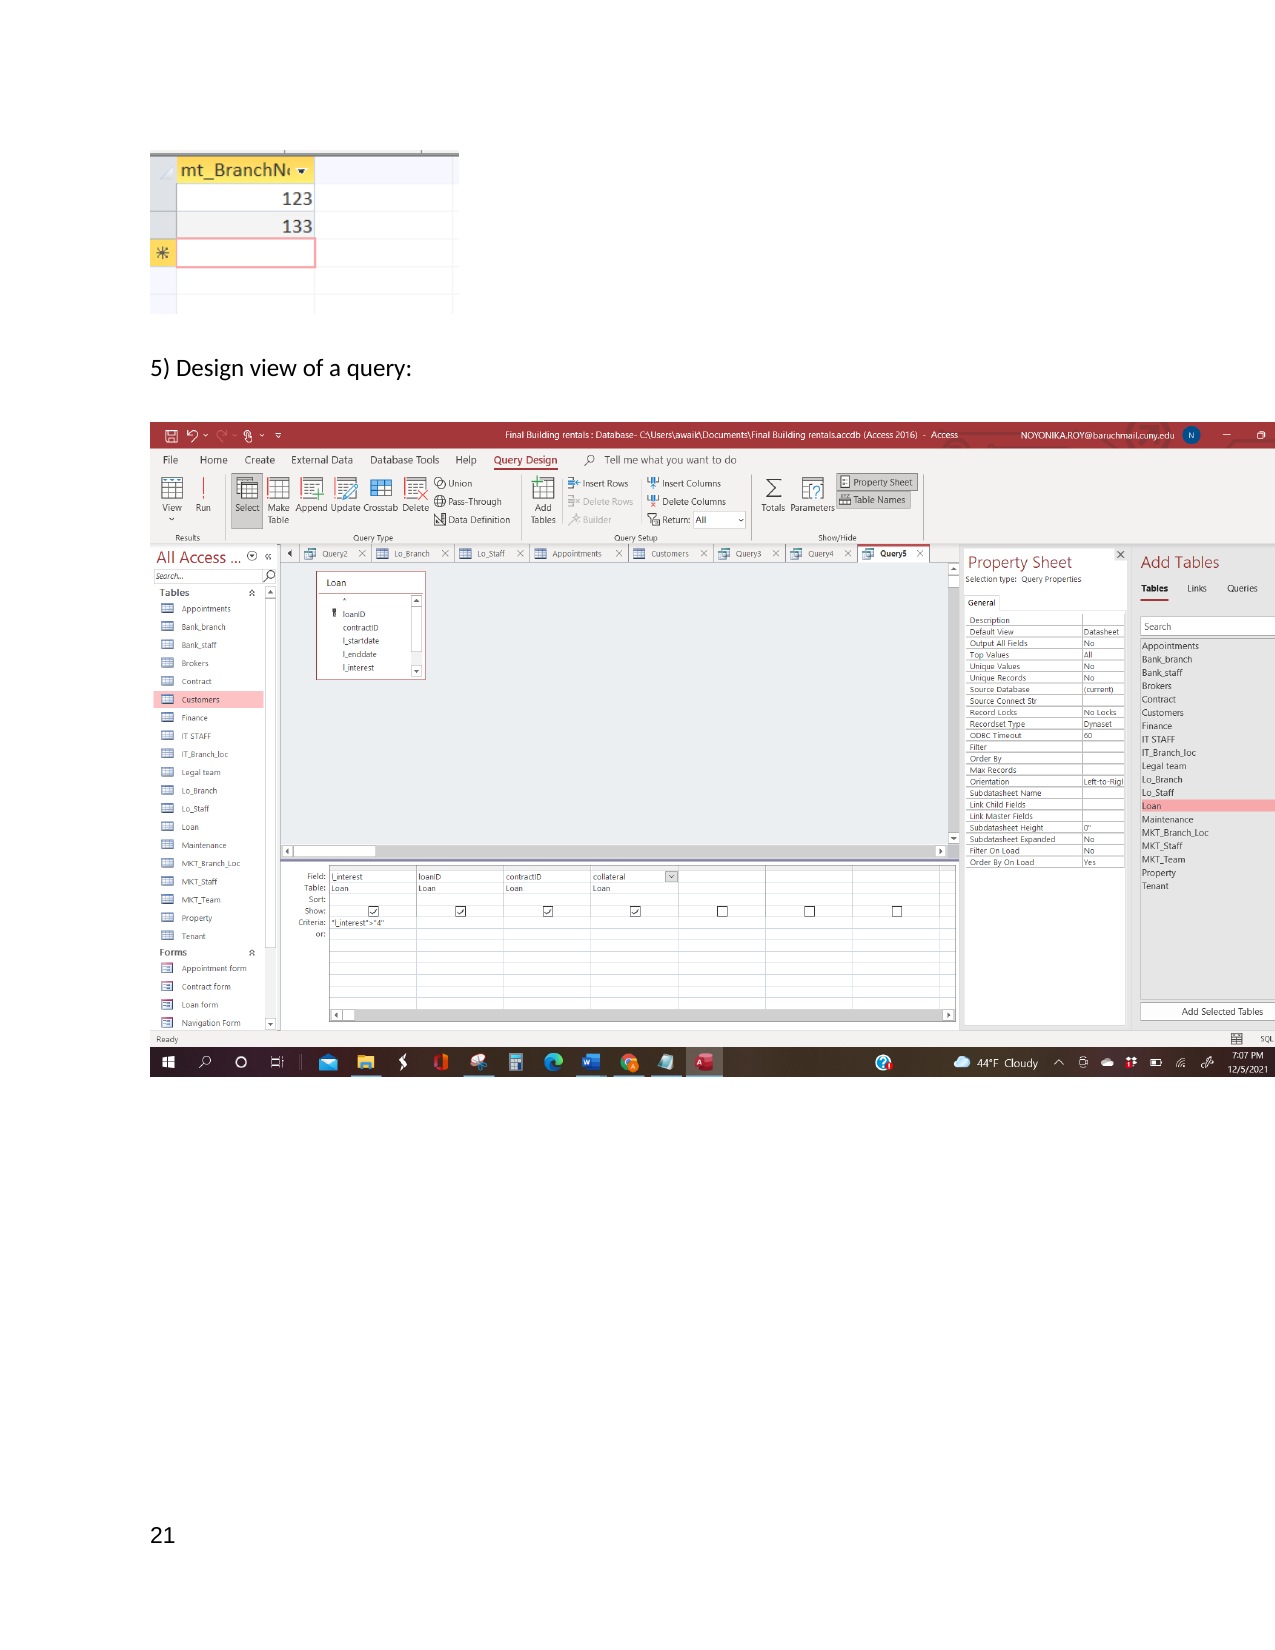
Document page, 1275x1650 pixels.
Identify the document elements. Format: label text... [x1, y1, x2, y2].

text 5) Design view of a query: [150, 352, 1125, 383]
picture [150, 150, 459, 314]
picture [150, 422, 1275, 1077]
